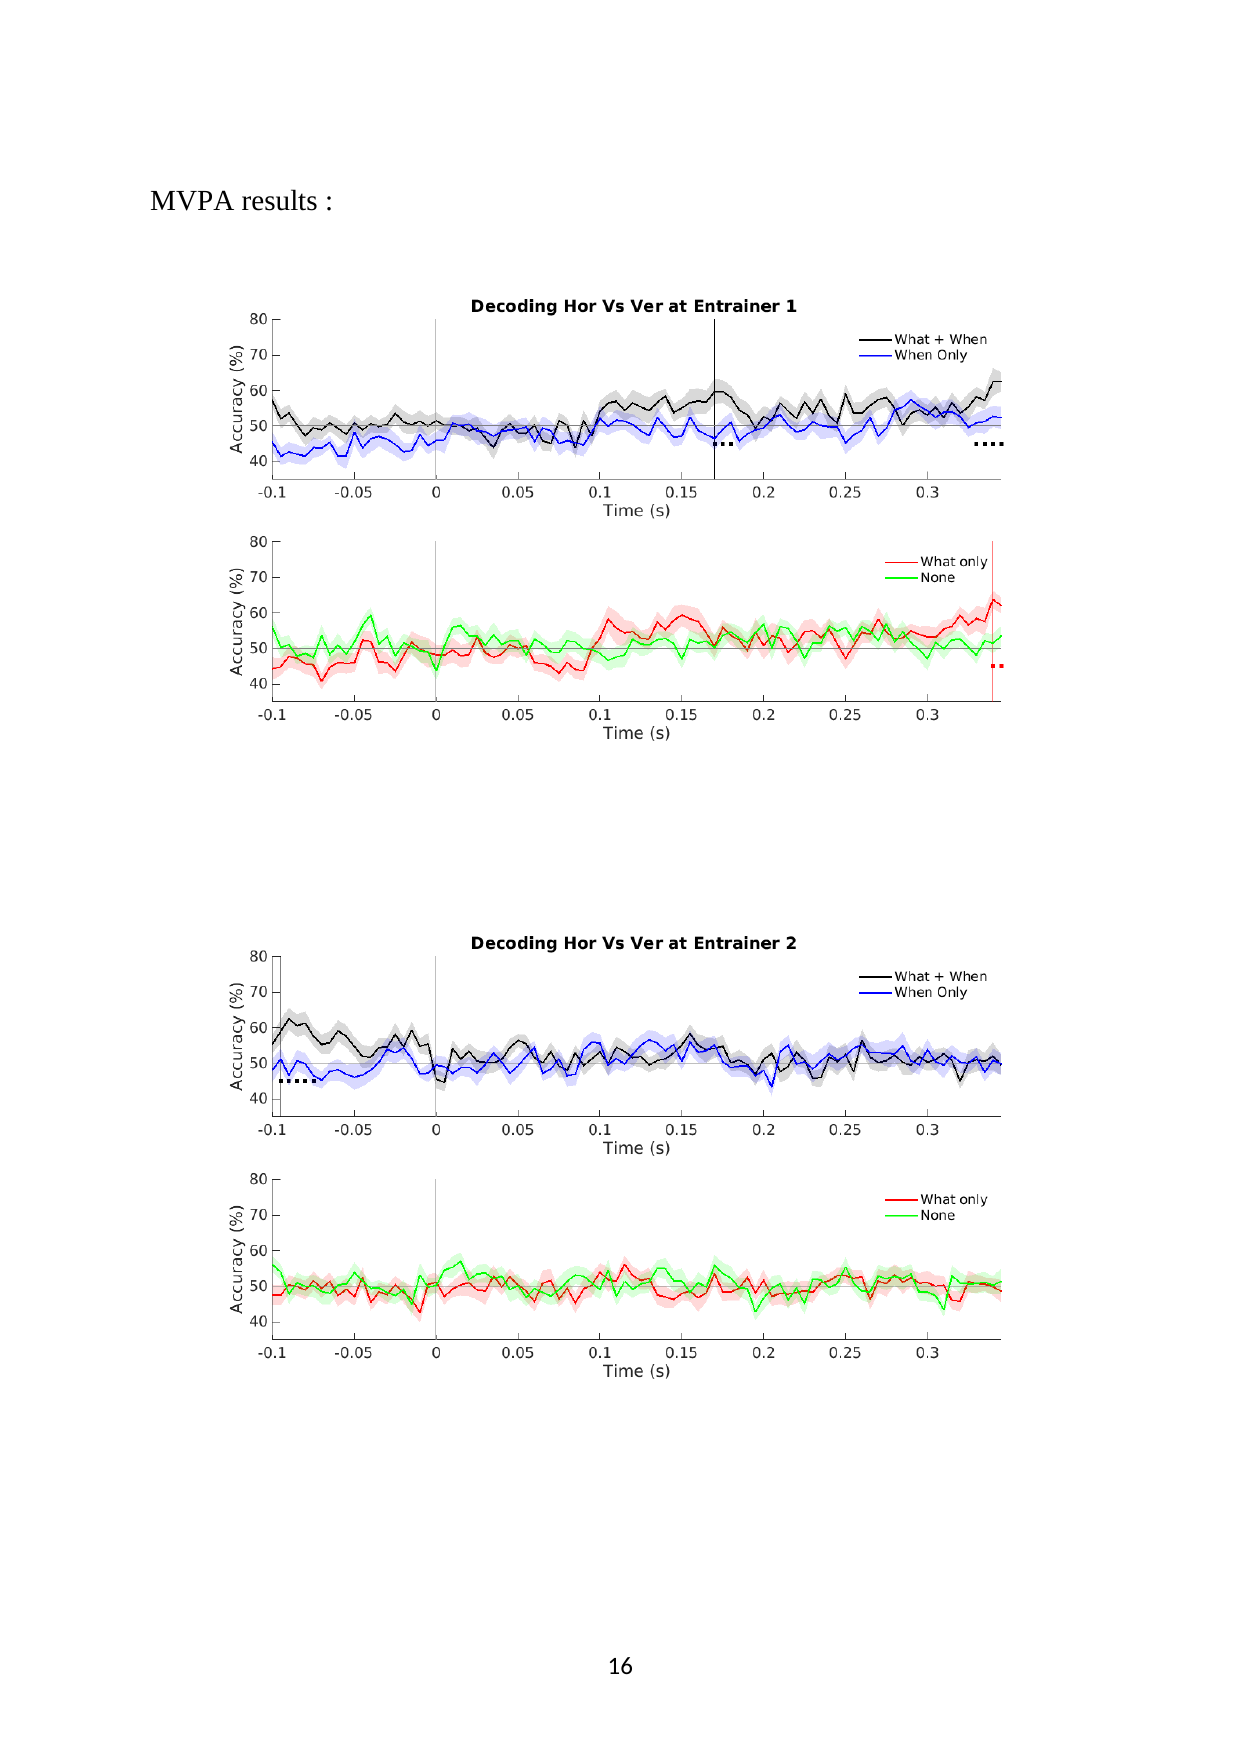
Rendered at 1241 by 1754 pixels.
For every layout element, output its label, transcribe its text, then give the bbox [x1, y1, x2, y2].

text MVPA results : [150, 183, 1090, 217]
picture [150, 921, 1090, 1392]
picture [150, 284, 1090, 754]
